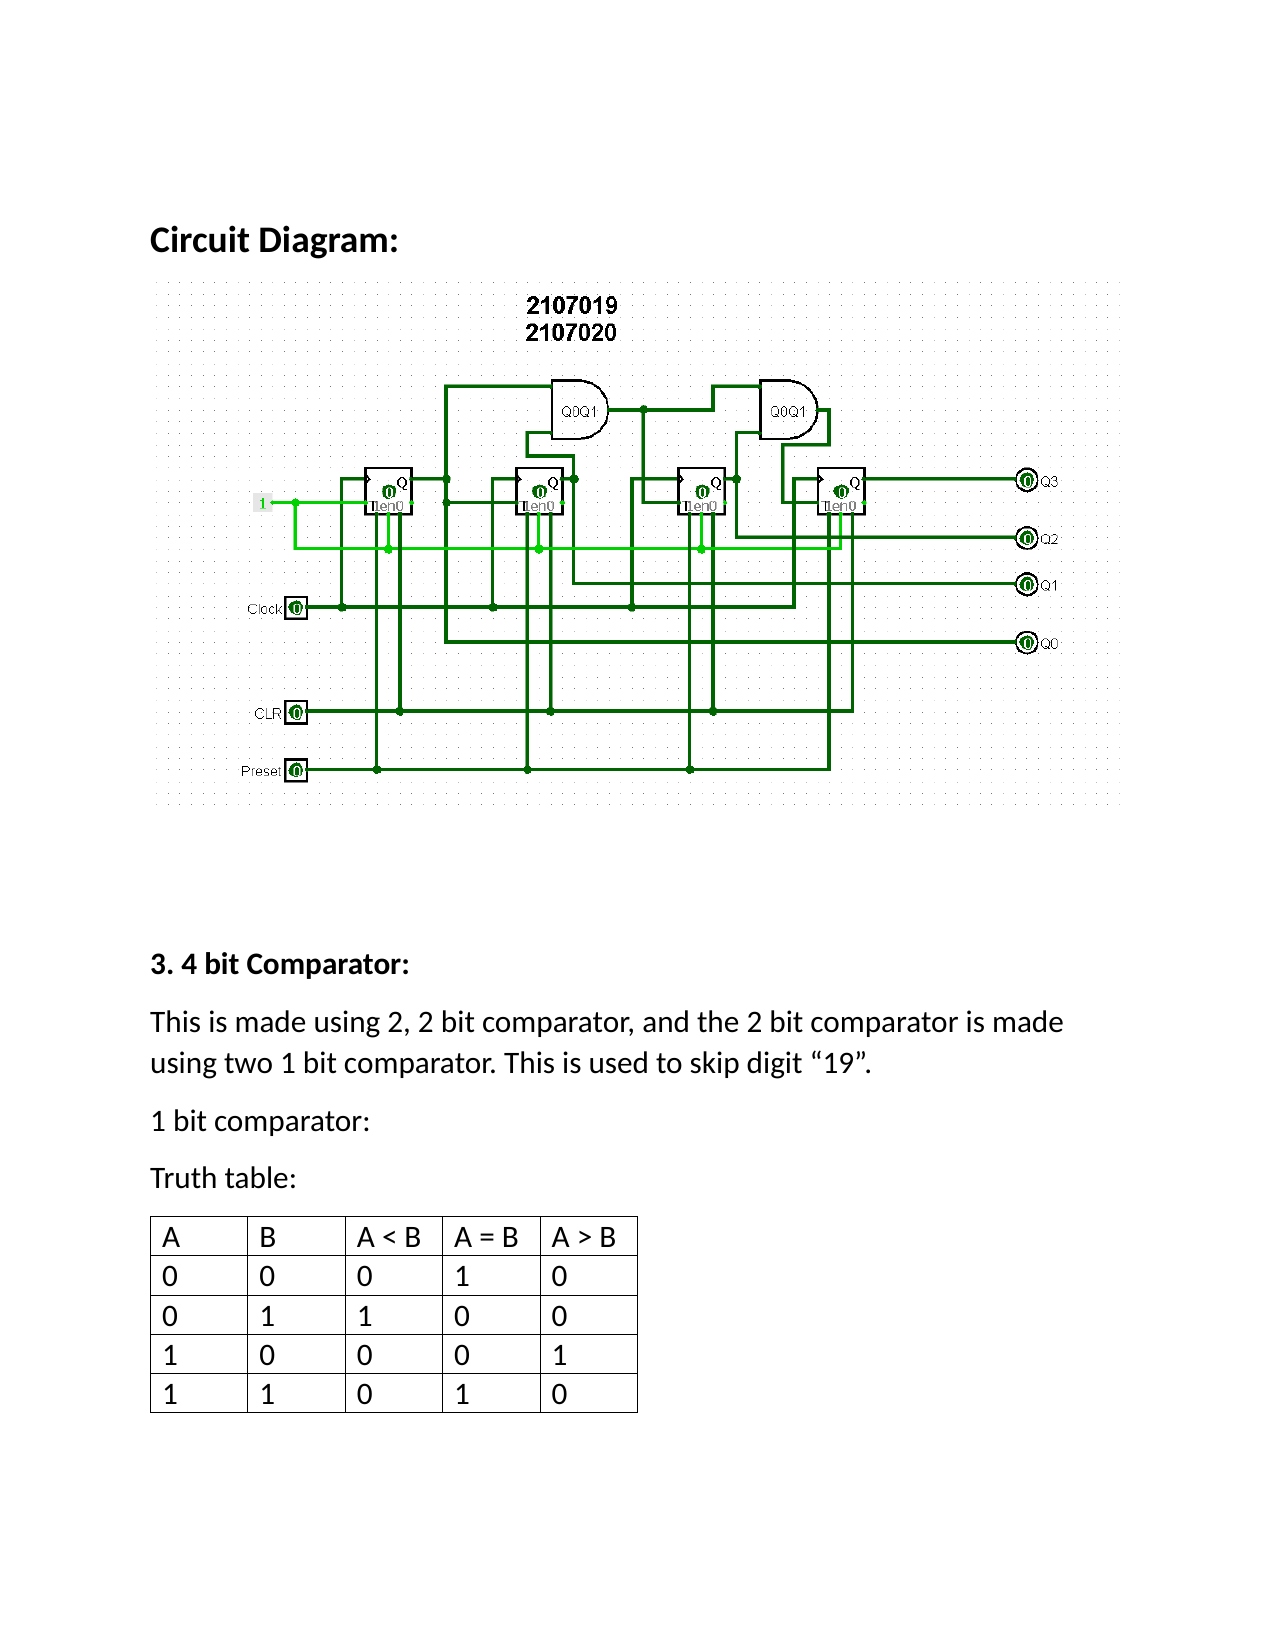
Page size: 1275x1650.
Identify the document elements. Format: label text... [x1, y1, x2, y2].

text Circuit Diagram: [150, 216, 1125, 262]
text 1 bit comparator: [150, 1101, 1125, 1139]
text 3. 4 bit Comparator: [150, 944, 1125, 982]
table_cell 1 [346, 1296, 442, 1334]
table_cell 0 [541, 1374, 637, 1412]
table_header B [248, 1217, 345, 1255]
table_cell 0 [541, 1296, 637, 1334]
table_header A < B [346, 1217, 442, 1255]
table_cell 1 [151, 1335, 247, 1373]
table_cell 0 [443, 1296, 540, 1334]
table_cell 1 [443, 1374, 540, 1412]
table_cell 0 [541, 1256, 637, 1294]
table_cell 0 [248, 1335, 345, 1373]
table_cell 0 [248, 1256, 345, 1294]
table_cell 1 [151, 1374, 247, 1412]
table_cell 0 [346, 1335, 442, 1373]
table_cell 0 [346, 1256, 442, 1294]
table_cell 1 [541, 1335, 637, 1373]
table_cell 1 [248, 1374, 345, 1412]
table_header A [151, 1217, 247, 1255]
table_cell 0 [346, 1374, 442, 1412]
table_cell 0 [443, 1335, 540, 1373]
table_cell 0 [151, 1256, 247, 1294]
table_cell 1 [443, 1256, 540, 1294]
table_header A = B [443, 1217, 540, 1255]
table_cell 0 [151, 1296, 247, 1334]
table_header A > B [541, 1217, 637, 1255]
text Truth table: [150, 1158, 1125, 1197]
text This is made using 2, 2 bit comparator, and the 2 bit comparator is made using two 1 bit comparator. This is used to skip digit “19”. [150, 1002, 1125, 1081]
picture [150, 282, 1125, 810]
table_cell 1 [248, 1296, 345, 1334]
